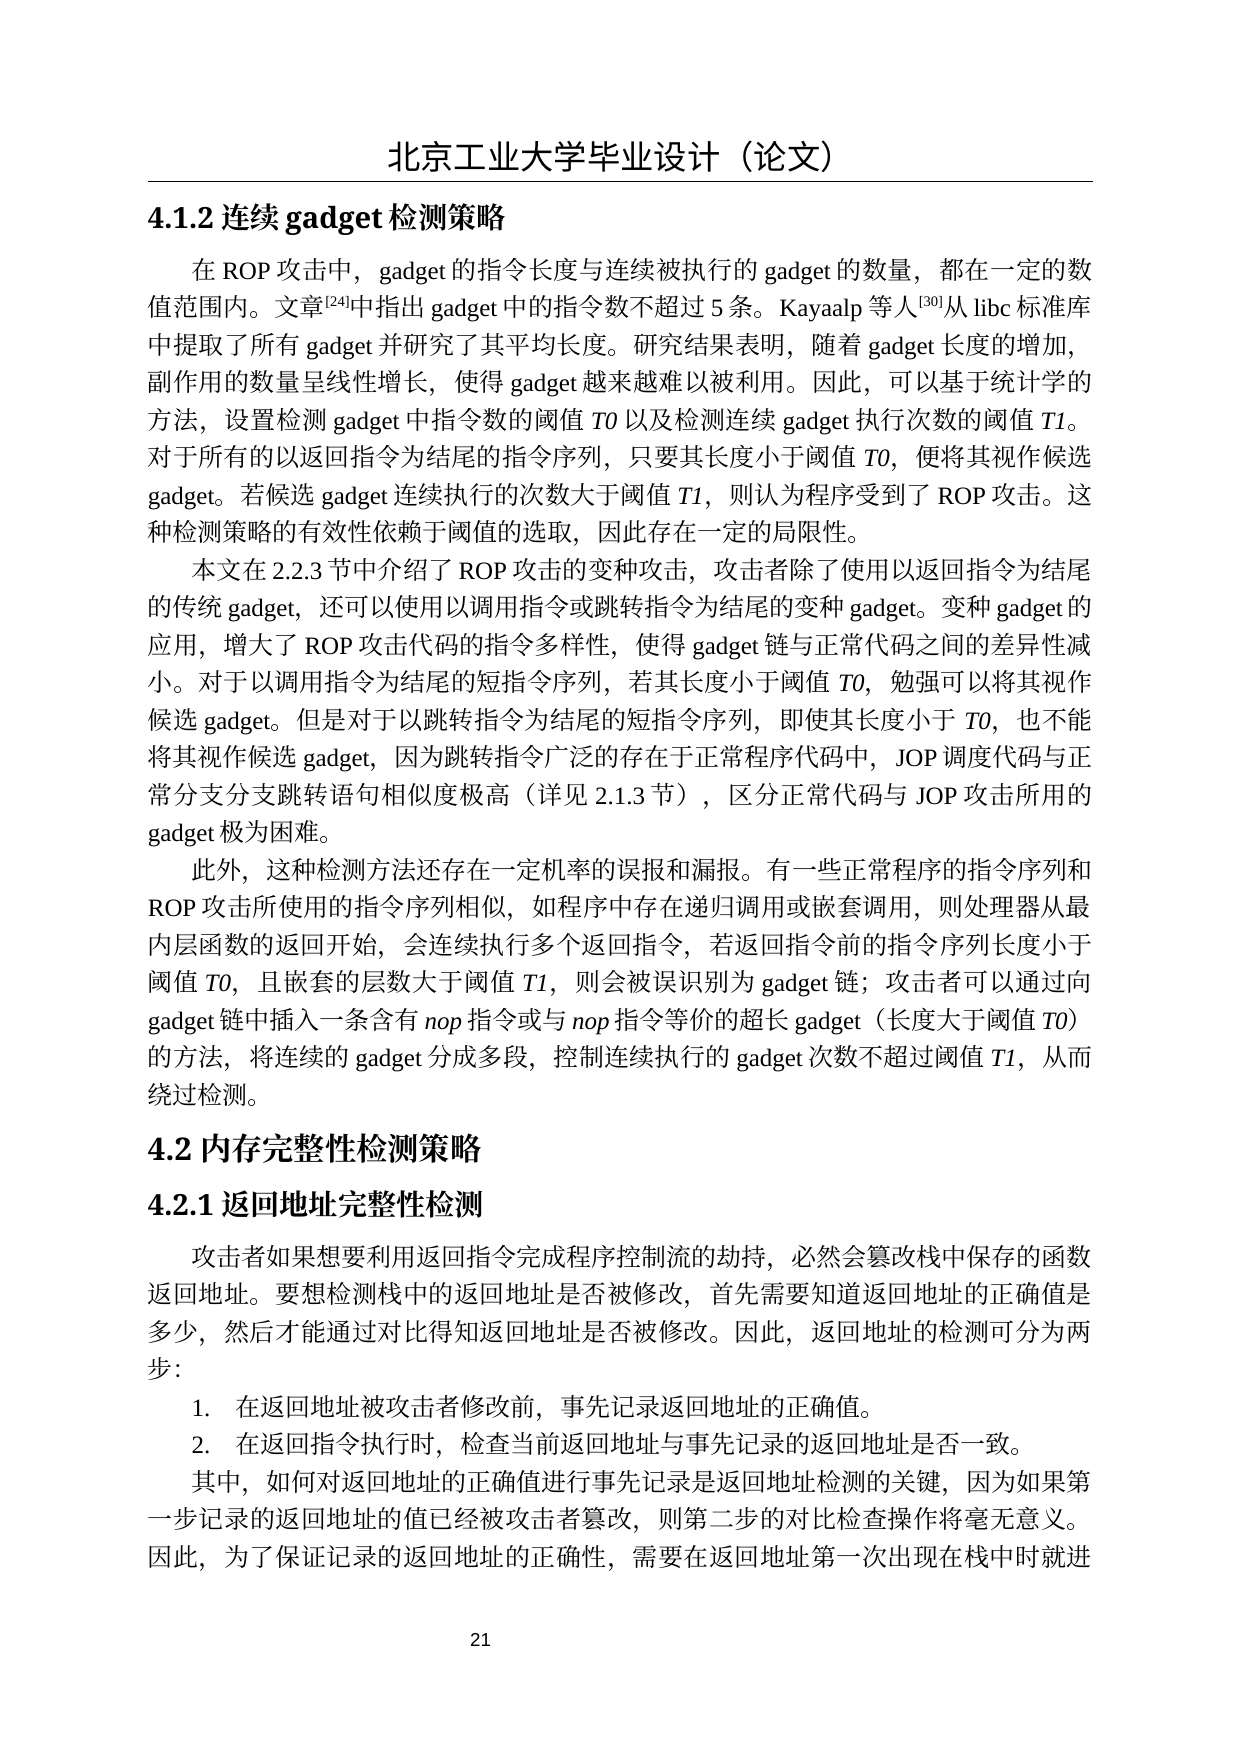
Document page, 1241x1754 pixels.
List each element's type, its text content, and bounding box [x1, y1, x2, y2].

list 在返回指令执行时，检查当前返回地址与事先记录的返回地址是否一致。 [191, 1424, 1093, 1461]
text 本文在2.2.3节中介绍了ROP攻击的变种攻击，攻击者除了使用以返回指令为结尾的传统gadget，还可以使用以调用指令或跳转指令为结尾的变种gadget。变种gadget的应用，增大了ROP攻击代码的指令多样性，使得gadget链与正常代码之间的差异性减小。对于以调用指令为结尾的短指令序列，若其长度小于阈值T0，勉强可以将其视作候选gadget。但是对于以跳转指令为结尾的短指令序列，即使其长度小于T0，也不能将其视作候选gadget，因为跳转指令广泛的存在于正常程序代码中，JOP调度代码与正常分支分支跳转语句相似度极高（详见2.1.3节），区分正常代码与JOP攻击所用的gadget极为困难。 [148, 549, 1093, 849]
text 4.2.1 返回地址完整性检测 [148, 1182, 1093, 1224]
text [148, 1461, 1093, 1574]
text 此外，这种检测方法还存在一定机率的误报和漏报。有一些正常程序的指令序列和ROP攻击所使用的指令序列相似，如程序中存在递归调用或嵌套调用，则处理器从最内层函数的返回开始，会连续执行多个返回指令，若返回指令前的指令序列长度小于阈值T0，且嵌套的层数大于阈值T1，则会被误识别为gadget链；攻击者可以通过向gadget链中插入一条含有nop指令或与nop指令等价的超长gadget（长度大于阈值T0）的方法，将连续的gadget分成多段，控制连续执行的gadget次数不超过阈值T1，从而绕过检测。 [148, 849, 1093, 1112]
text 4.1.2 连续gadget检测策略 [148, 194, 1093, 237]
list 在返回地址被攻击者修改前，事先记录返回地址的正确值。 [191, 1386, 1093, 1424]
text 在ROP攻击中，gadget的指令长度与连续被执行的gadget的数量，都在一定的数值范围内。文章[24]中指出gadget中的指令数不超过5条。Kayaalp等人[30]从libc标准库中提取了所有gadget并研究了其平均长度。研究结果表明，随着gadget长度的增加，副作用的数量呈线性增长，使得gadget越来越难以被利用。因此，可以基于统计学的方法，设置检测gadget中指令数的阈值T0以及检测连续gadget执行次数的阈值T1。对于所有的以返回指令为结尾的指令序列，只要其长度小于阈值T0，便将其视作候选gadget。若候选gadget连续执行的次数大于阈值T1，则认为程序受到了ROP攻击。这种检测策略的有效性依赖于阈值的选取，因此存在一定的局限性。 [148, 249, 1093, 549]
text 攻击者如果想要利用返回指令完成程序控制流的劫持，必然会篡改栈中保存的函数返回地址。要想检测栈中的返回地址是否被修改，首先需要知道返回地址的正确值是多少，然后才能通过对比得知返回地址是否被修改。因此，返回地址的检测可分为两步： [148, 1236, 1093, 1386]
text 4.2 内存完整性检测策略 [148, 1124, 1093, 1169]
